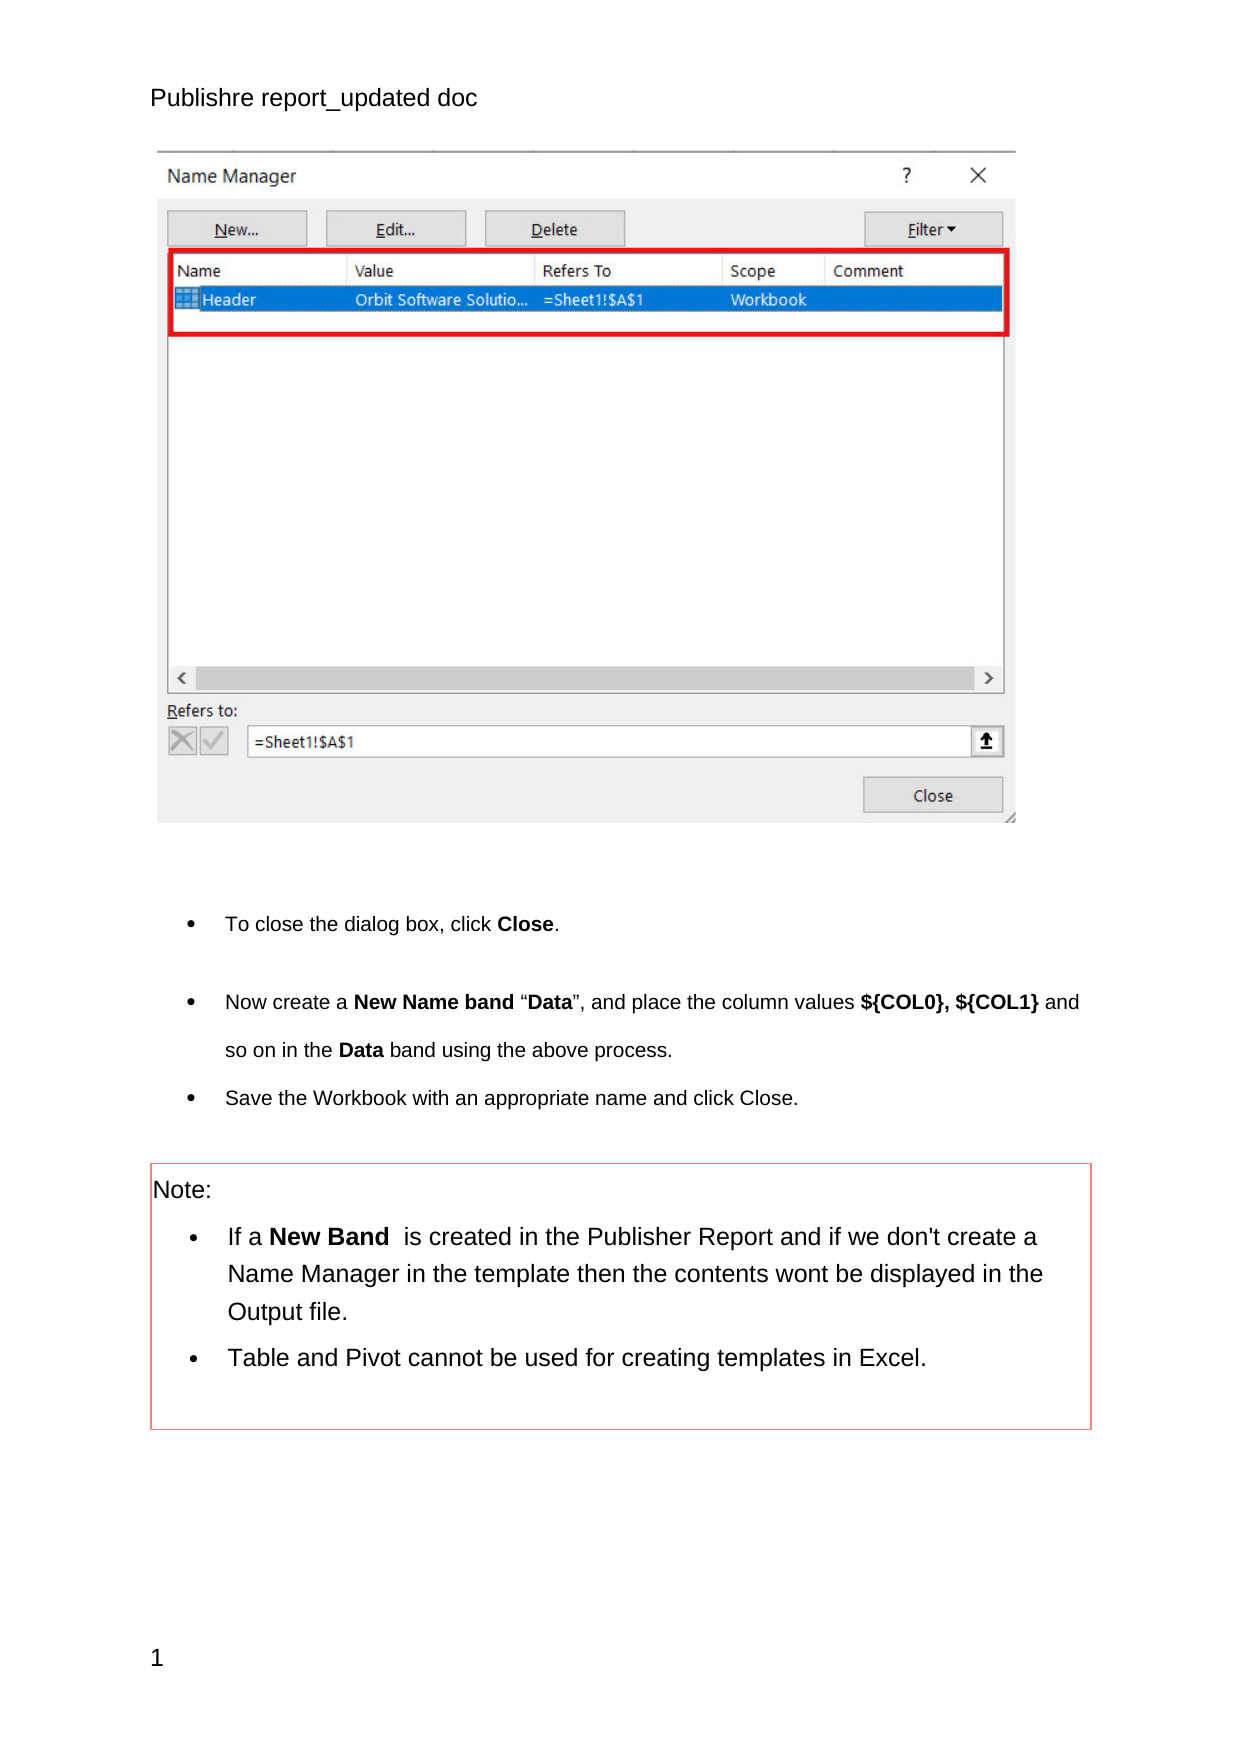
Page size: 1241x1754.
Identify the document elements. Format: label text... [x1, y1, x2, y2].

list Save the Workbook with an appropriate name and click Close. [187, 1085, 1090, 1109]
table_header Note: If a New Band is created in the Publisher Report and if we don't create a Name Manager in the template then the contents wont be displayed in the Output file. Table and Pivot cannot be used for creating templates in Excel. [152, 1164, 1090, 1429]
list To close the dialog box, click Close. [187, 912, 1090, 936]
list Now create a New Name band “Data”, and place the column values ${COL0}, ${COL1} and so on in the Data band using the above process. [187, 989, 1090, 1061]
picture [157, 150, 1016, 823]
